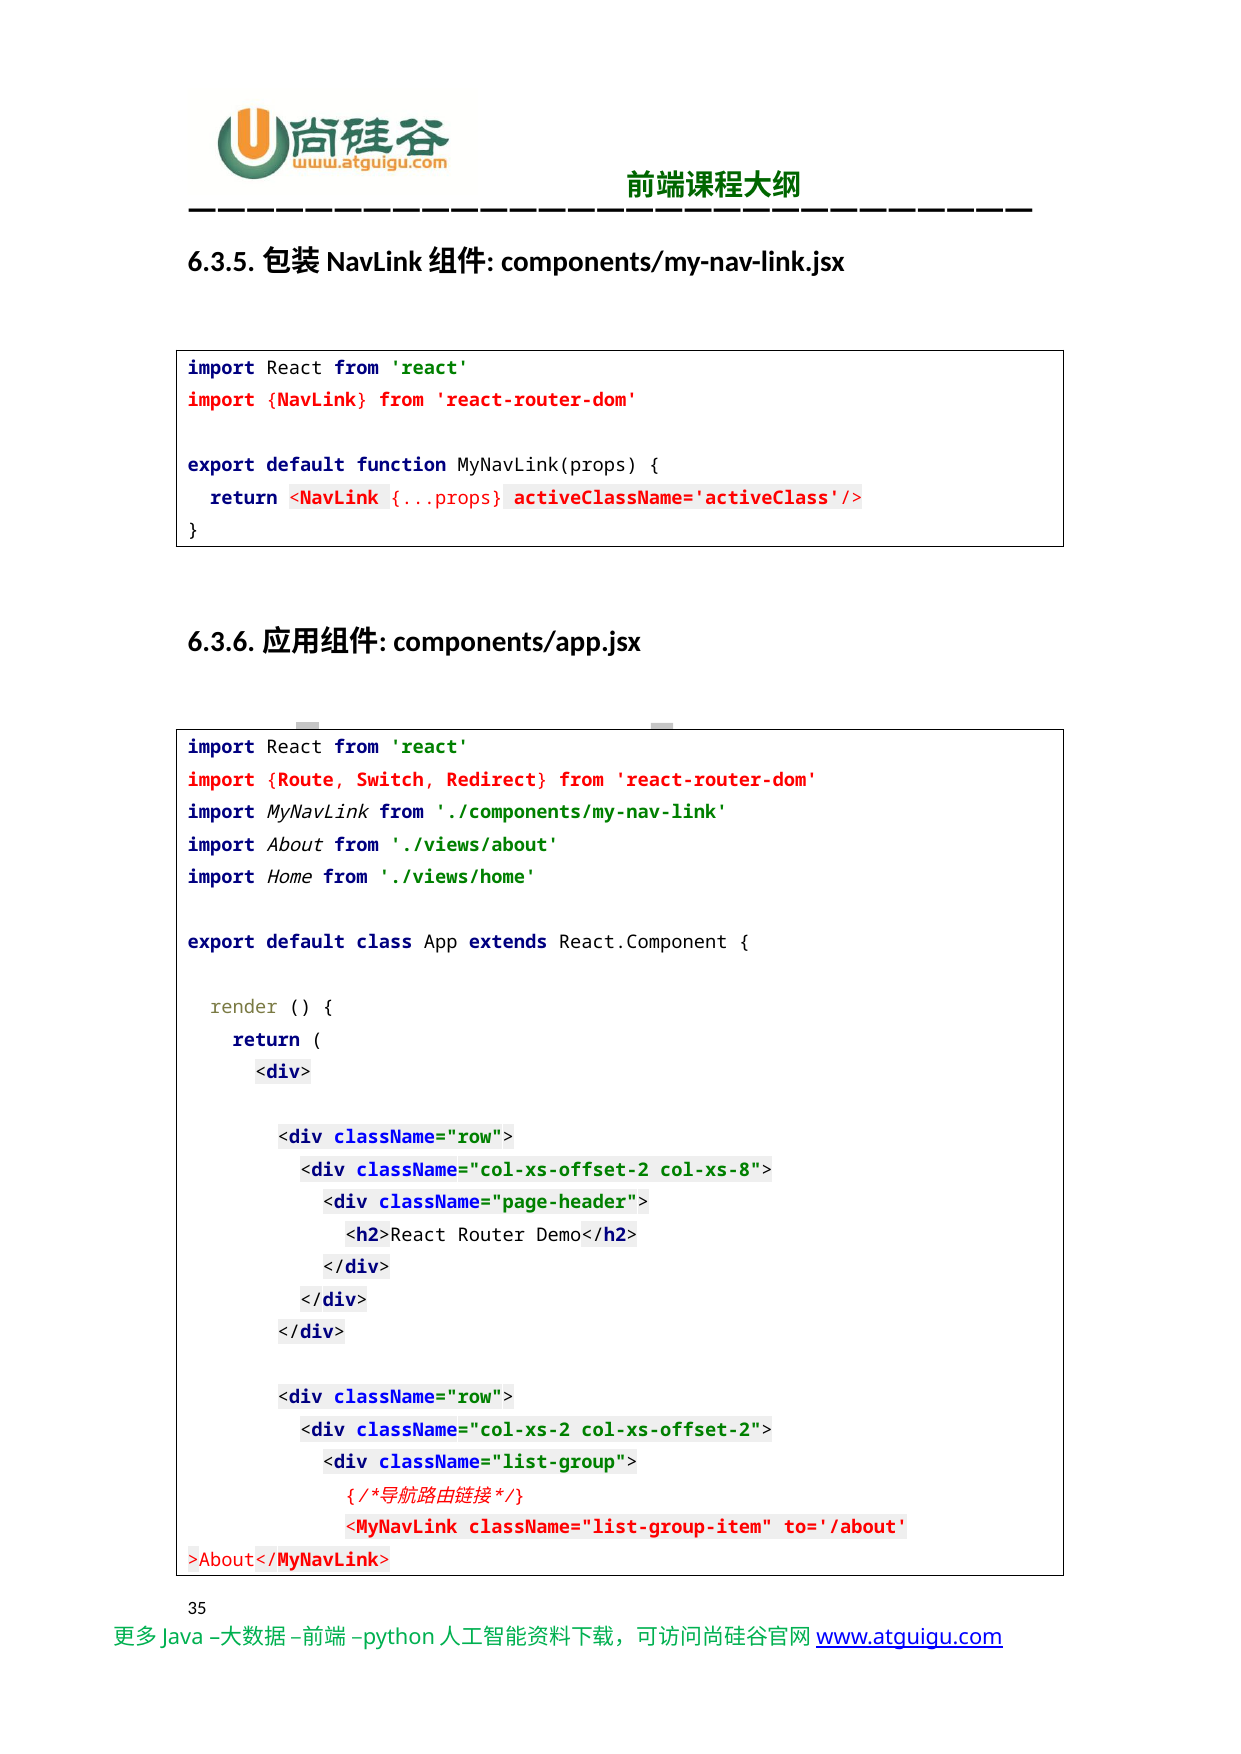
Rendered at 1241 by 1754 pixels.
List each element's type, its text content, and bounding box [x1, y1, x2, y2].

picture [187, 88, 479, 195]
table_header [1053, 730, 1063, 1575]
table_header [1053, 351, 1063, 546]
subtitle 6.3.6. 应用组件: components/app.jsx [187, 606, 1053, 671]
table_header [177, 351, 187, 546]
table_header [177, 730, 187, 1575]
subtitle 6.3.5. 包装NavLink组件: components/my-nav-link.jsx [187, 227, 1053, 292]
